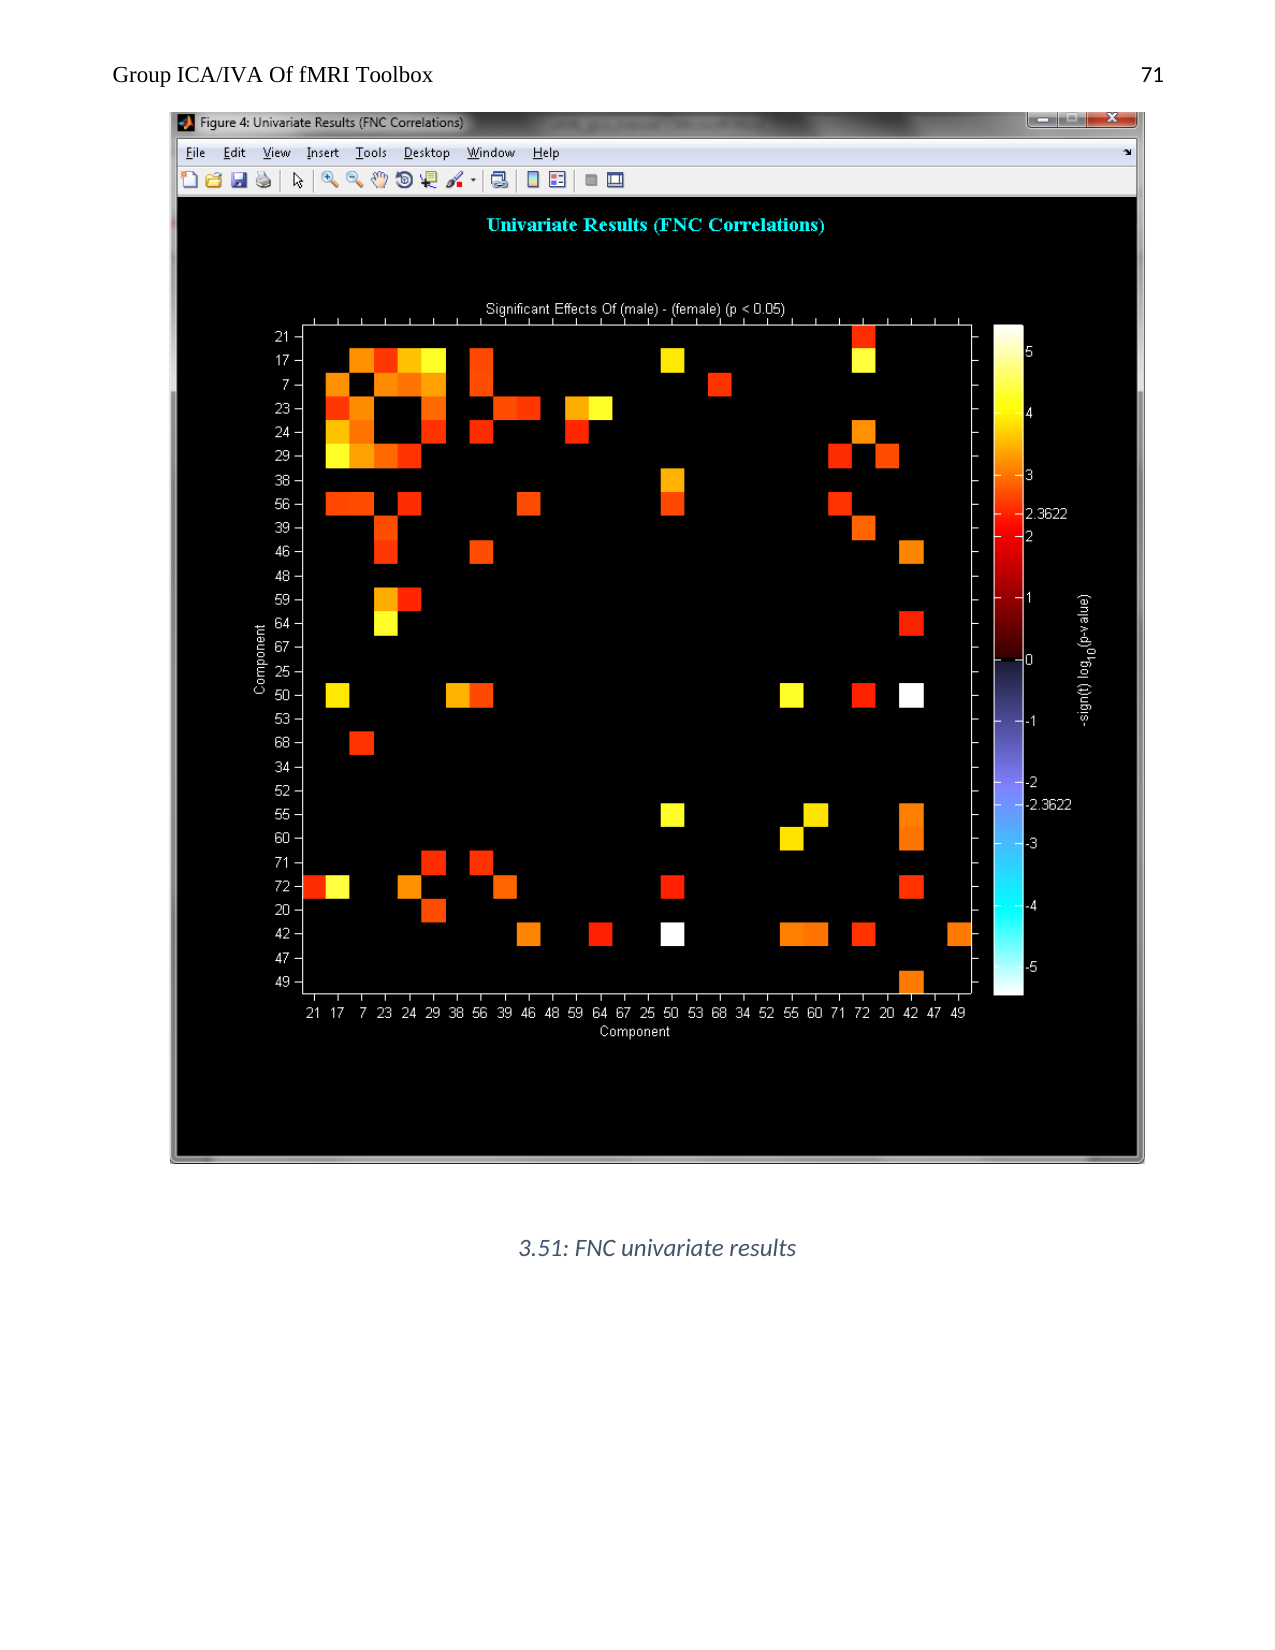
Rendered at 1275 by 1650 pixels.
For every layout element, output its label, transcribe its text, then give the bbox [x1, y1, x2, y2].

picture [169, 112, 1145, 1164]
